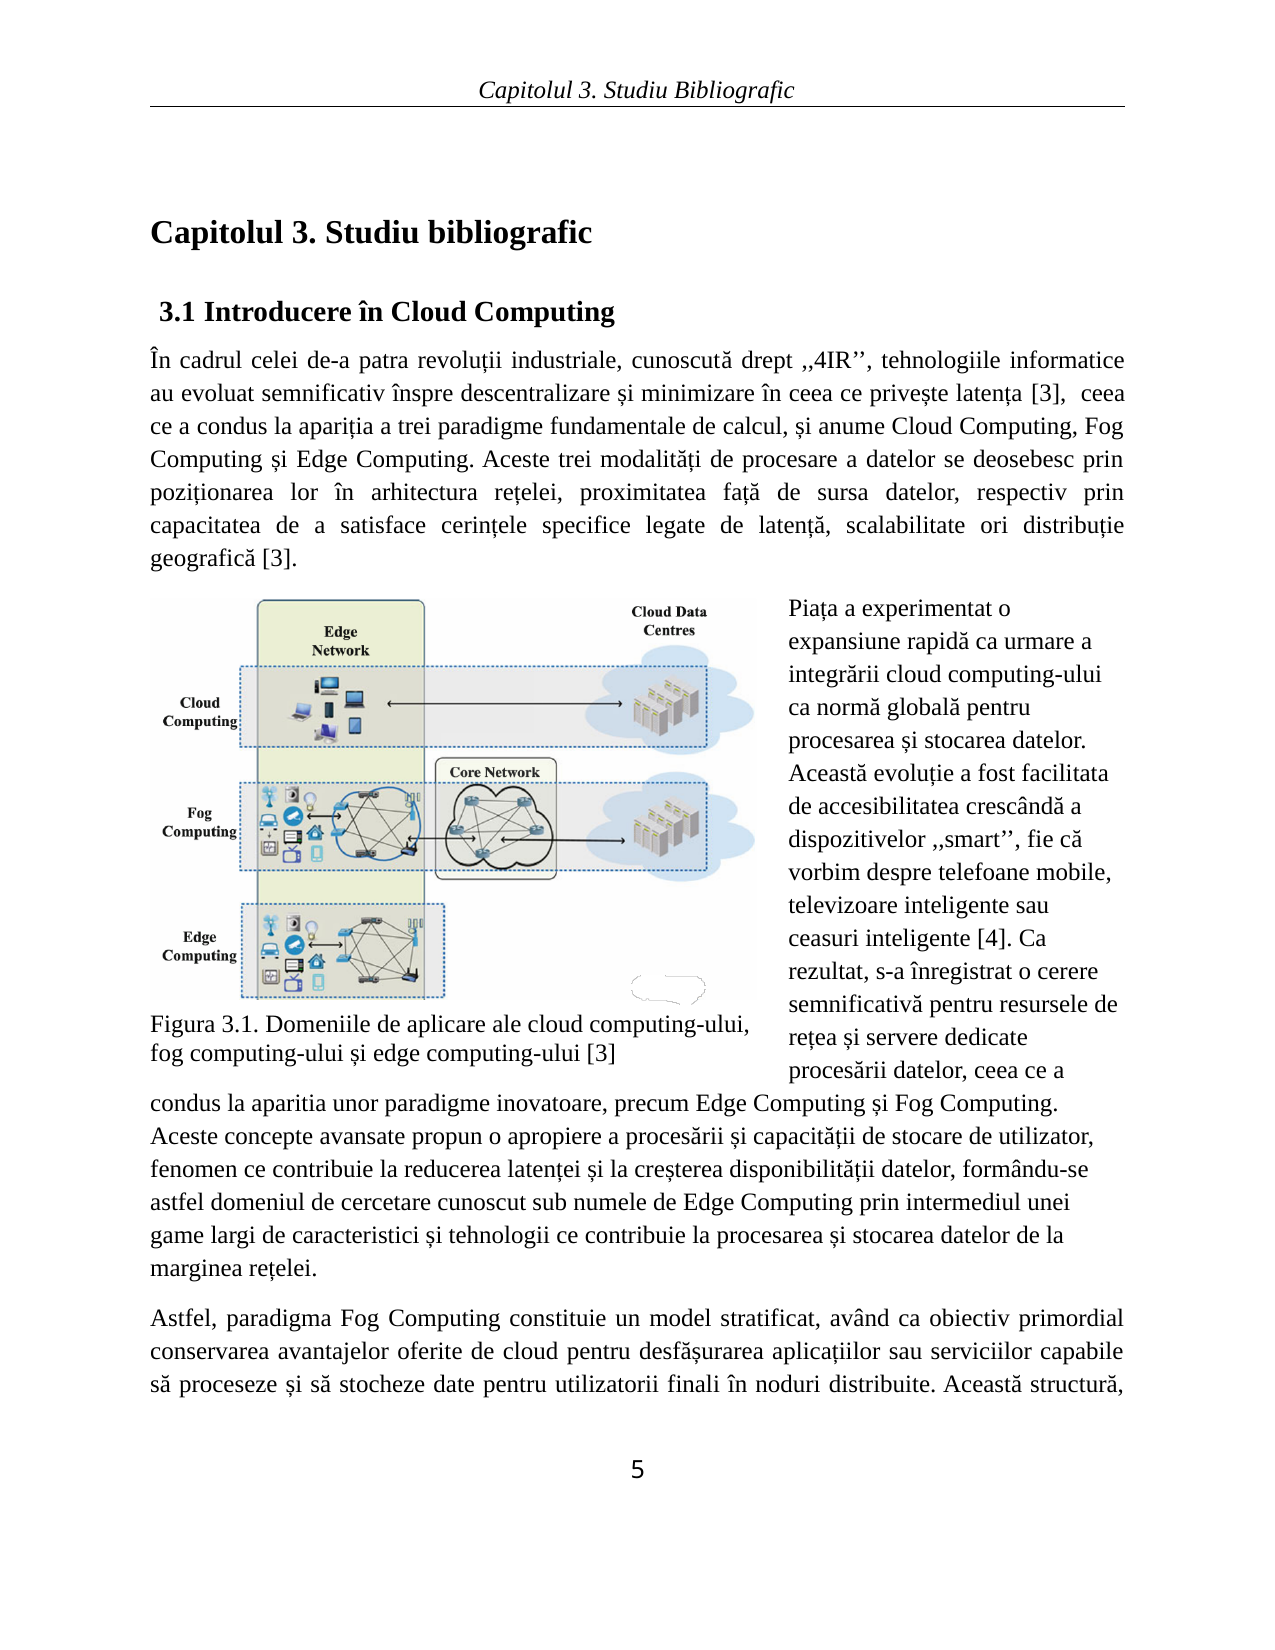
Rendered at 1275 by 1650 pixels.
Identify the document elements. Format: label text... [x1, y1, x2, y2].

text În cadrul celei de-a patra revoluții industriale, cunoscută drept ,,4IR’’, tehnologiile informatice au evoluat semnificativ înspre descentralizare și minimizare în ceea ce privește latența , ceea ce a condus la apariția a trei paradigme fundamentale de calcul, și anume Cloud Computing, Fog Computing și Edge Computing. Aceste trei modalități de procesare a datelor se deosebesc prin poziționarea lor în arhitectura rețelei, proximitatea față de sursa datelor, respectiv prin capacitatea de a satisface cerințele specifice legate de latență, scalabilitate ori distribuție geografică . [150, 345, 1125, 572]
picture [150, 593, 770, 1005]
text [150, 1303, 1125, 1398]
subtitle Capitolul 3. Studiu bibliografic [150, 212, 1125, 251]
subtitle Introducere în Cloud Computing [159, 294, 1125, 328]
